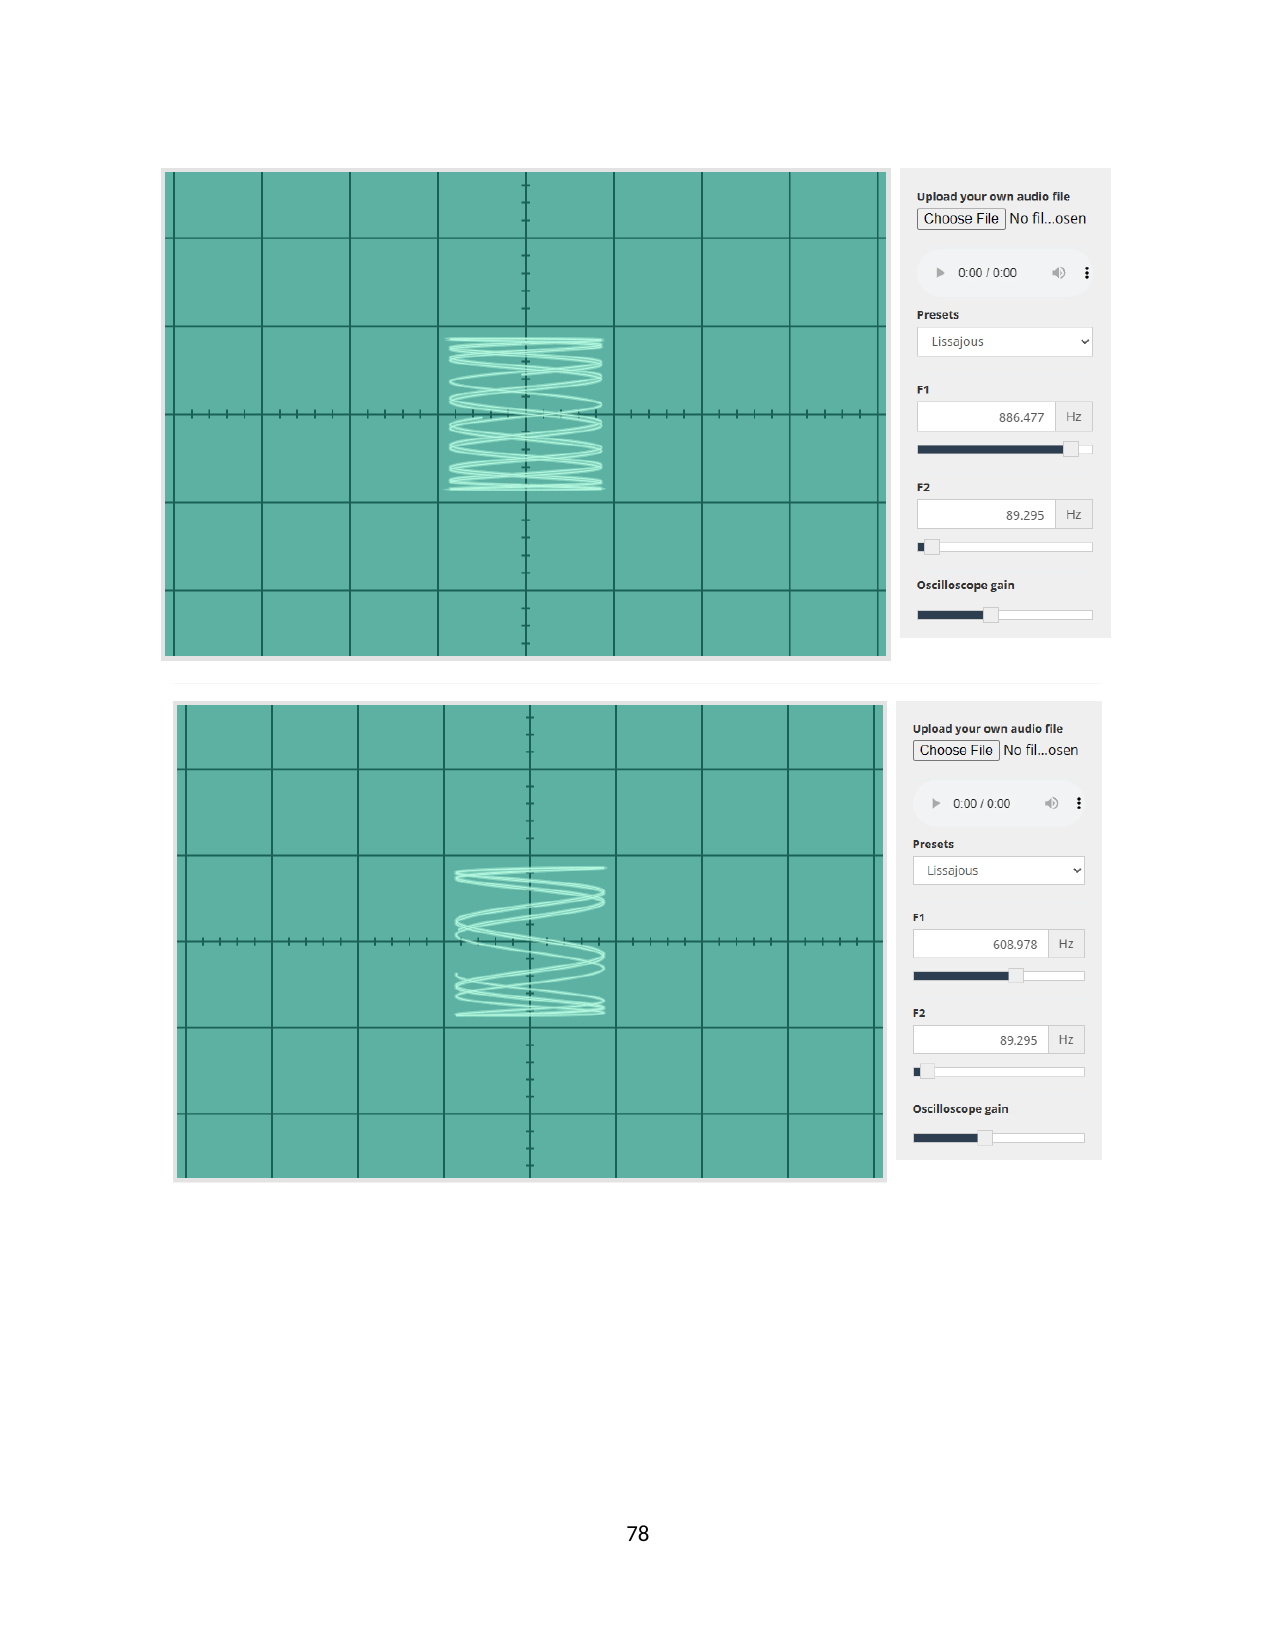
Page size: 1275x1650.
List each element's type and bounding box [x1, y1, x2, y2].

picture [150, 677, 1125, 1195]
picture [150, 150, 1125, 676]
